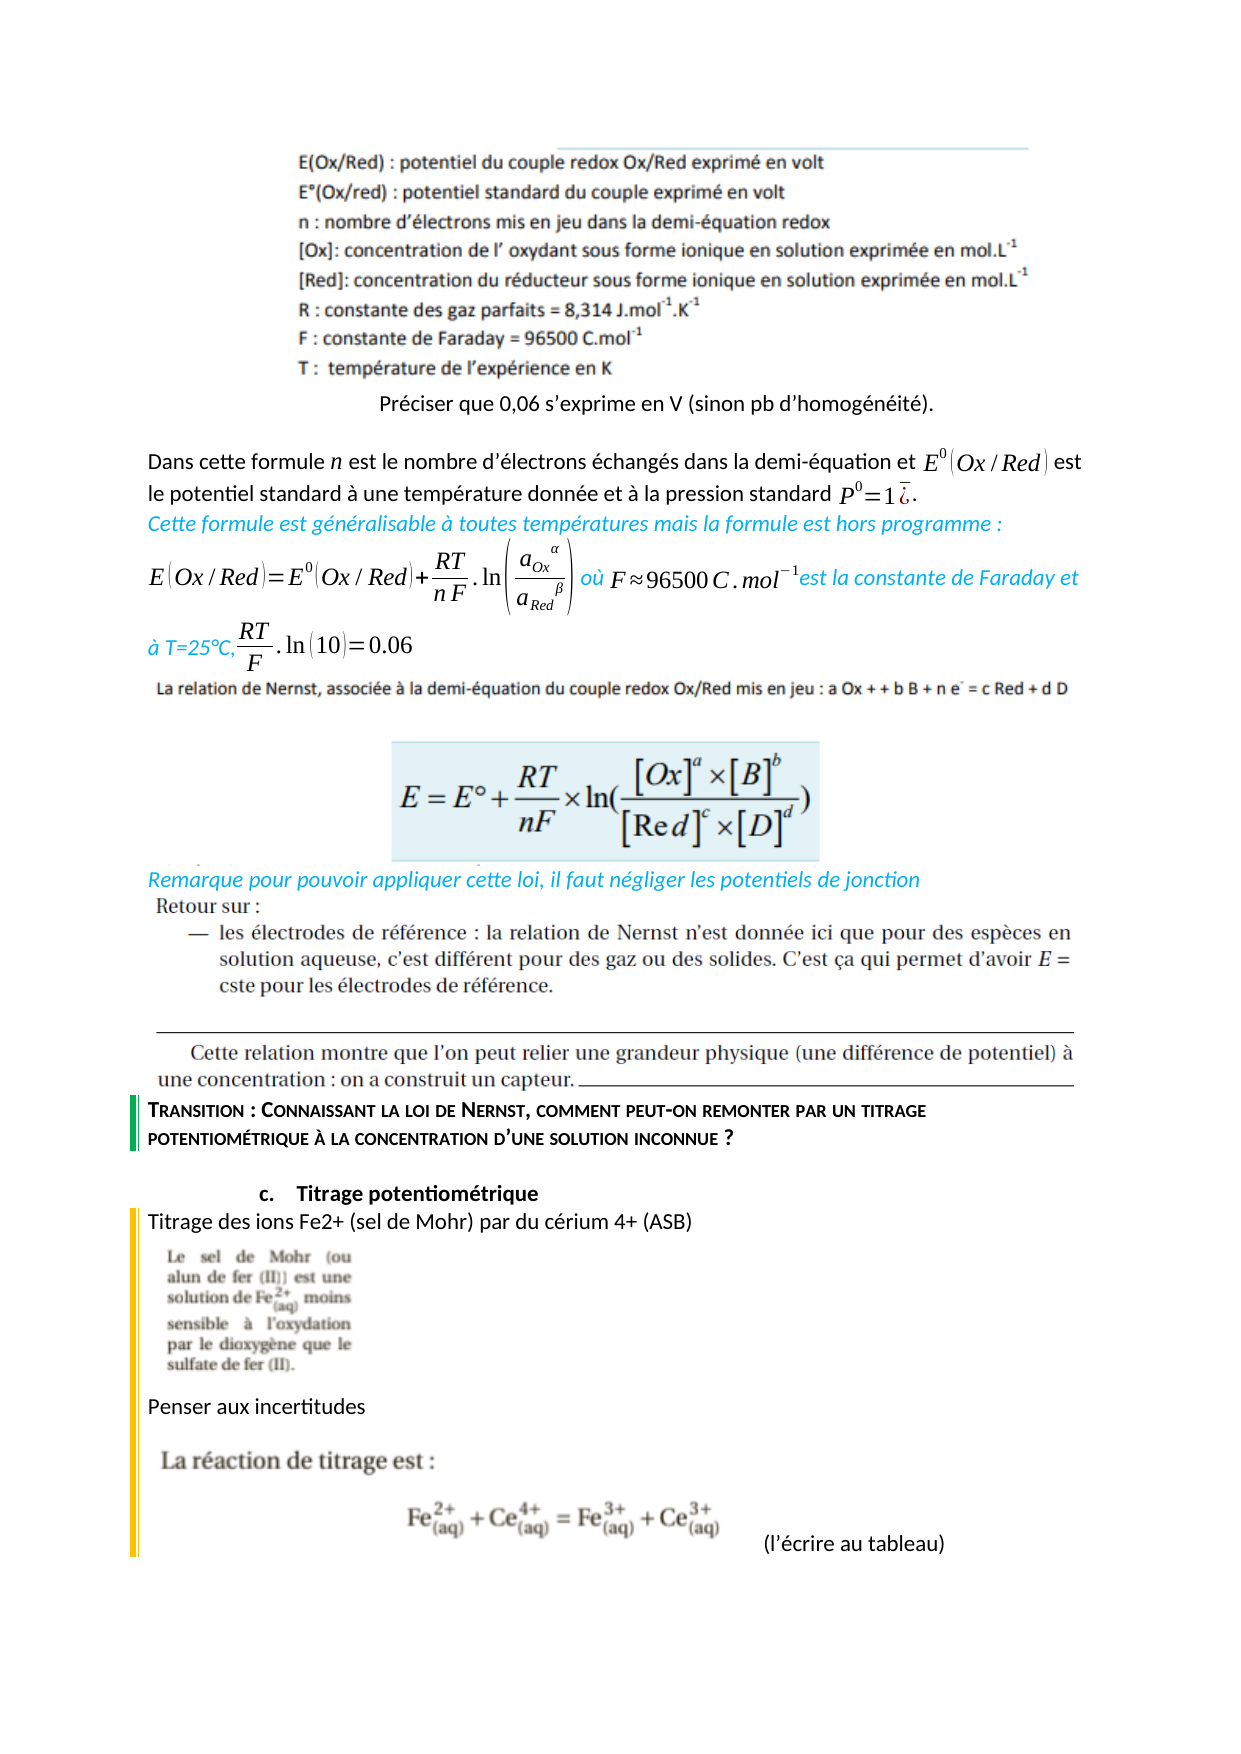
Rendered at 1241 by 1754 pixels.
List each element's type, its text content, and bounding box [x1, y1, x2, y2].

text Préciser que 0,06 s’exprime en V (sinon pb d’homogénéité). [148, 389, 1093, 417]
picture [147, 1447, 764, 1552]
picture [147, 1030, 1093, 1096]
text Penser aux incertitudes [148, 1392, 1093, 1420]
picture [147, 676, 1093, 866]
text Titrage des ions Fe2+ (sel de Mohr) par du cérium 4+ (ASB) [148, 1207, 1093, 1235]
text Transition : Connaissant la loi de Nernst, comment peut-on remonter par un titrage potentiométrique à la concentration d’une solution inconnue ? [148, 1096, 1093, 1151]
text Cette formule est généralisable à toutes températures mais la formule est hors programme : [148, 509, 1093, 537]
list Titrage potentiométrique [259, 1179, 1093, 1207]
text Remarque pour pouvoir appliquer cette loi, il faut négliger les potentiels de jonction [148, 866, 1093, 893]
text où est la constante de Faraday et à T=25°C, [148, 537, 1093, 676]
picture [274, 147, 1040, 389]
picture [147, 893, 1093, 1003]
picture [147, 1235, 364, 1392]
text Dans cette formule est le nombre d’électrons échangés dans la demi-équation et est le potentiel standard à une température donnée et à la pression standard . [148, 445, 1093, 509]
